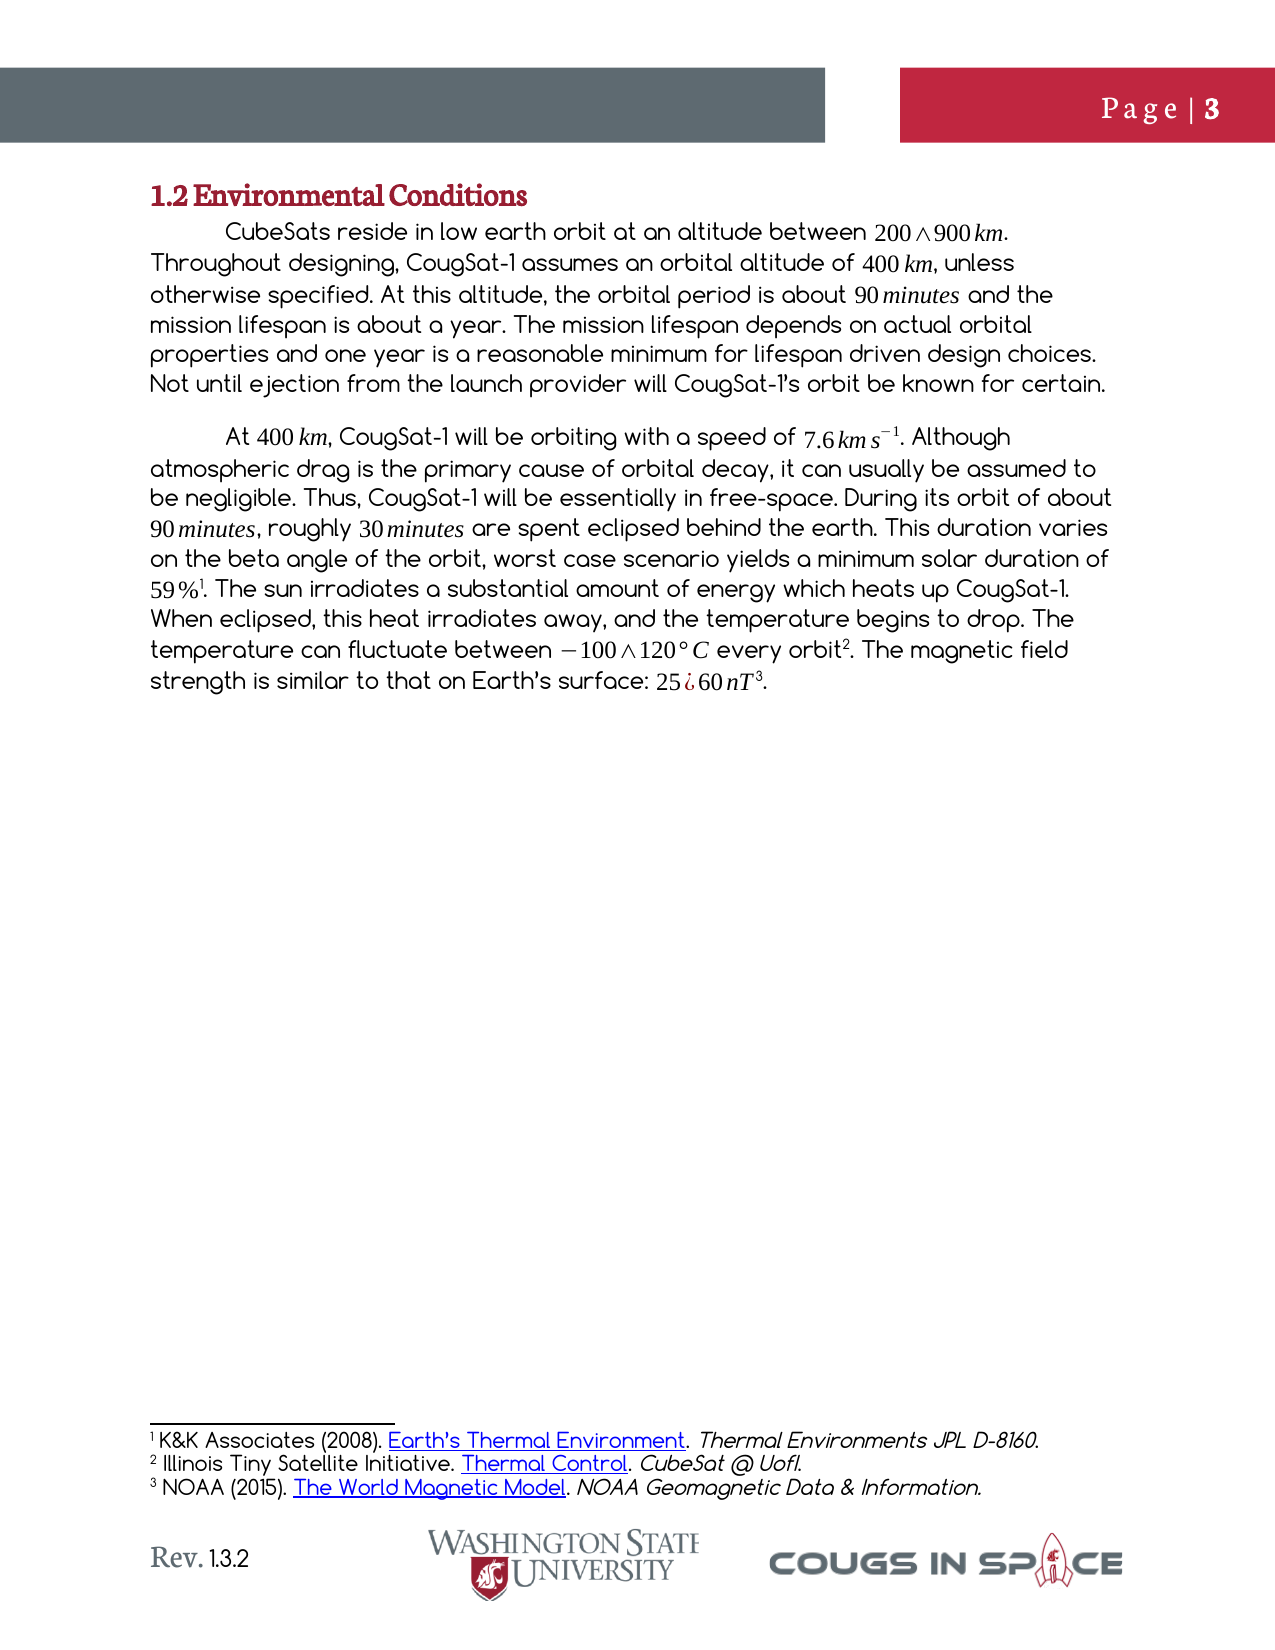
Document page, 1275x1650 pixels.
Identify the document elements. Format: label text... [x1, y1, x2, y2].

text At , CougSat-1 will be orbiting with a speed of . Although atmospheric drag is the primary cause of orbital decay, it can usually be assumed to be negligible. Thus, CougSat-1 will be essentially in free-space. During its orbit of about , roughly are spent eclipsed behind the earth. This duration varies on the beta angle of the orbit, worst case scenario yields a minimum solar duration of . The sun irradiates a substantial amount of energy which heats up CougSat-1. When eclipsed, this heat irradiates away, and the temperature begins to drop. The temperature can fluctuate between every orbit. The magnetic field strength is similar to that on Earth’s surface: . [150, 422, 1125, 696]
picture [769, 1532, 1123, 1589]
picture [426, 1528, 699, 1601]
text CubeSats reside in low earth orbit at an altitude between . Throughout designing, CougSat-1 assumes an orbital altitude of , unless otherwise specified. At this altitude, the orbital period is about and the mission lifespan is about a year. The mission lifespan depends on actual orbital properties and one year is a reasonable minimum for lifespan driven design choices. Not until ejection from the launch provider will CougSat-1’s orbit be known for certain. [150, 219, 1125, 397]
subtitle 1.2 Environmental Conditions [150, 171, 1125, 213]
